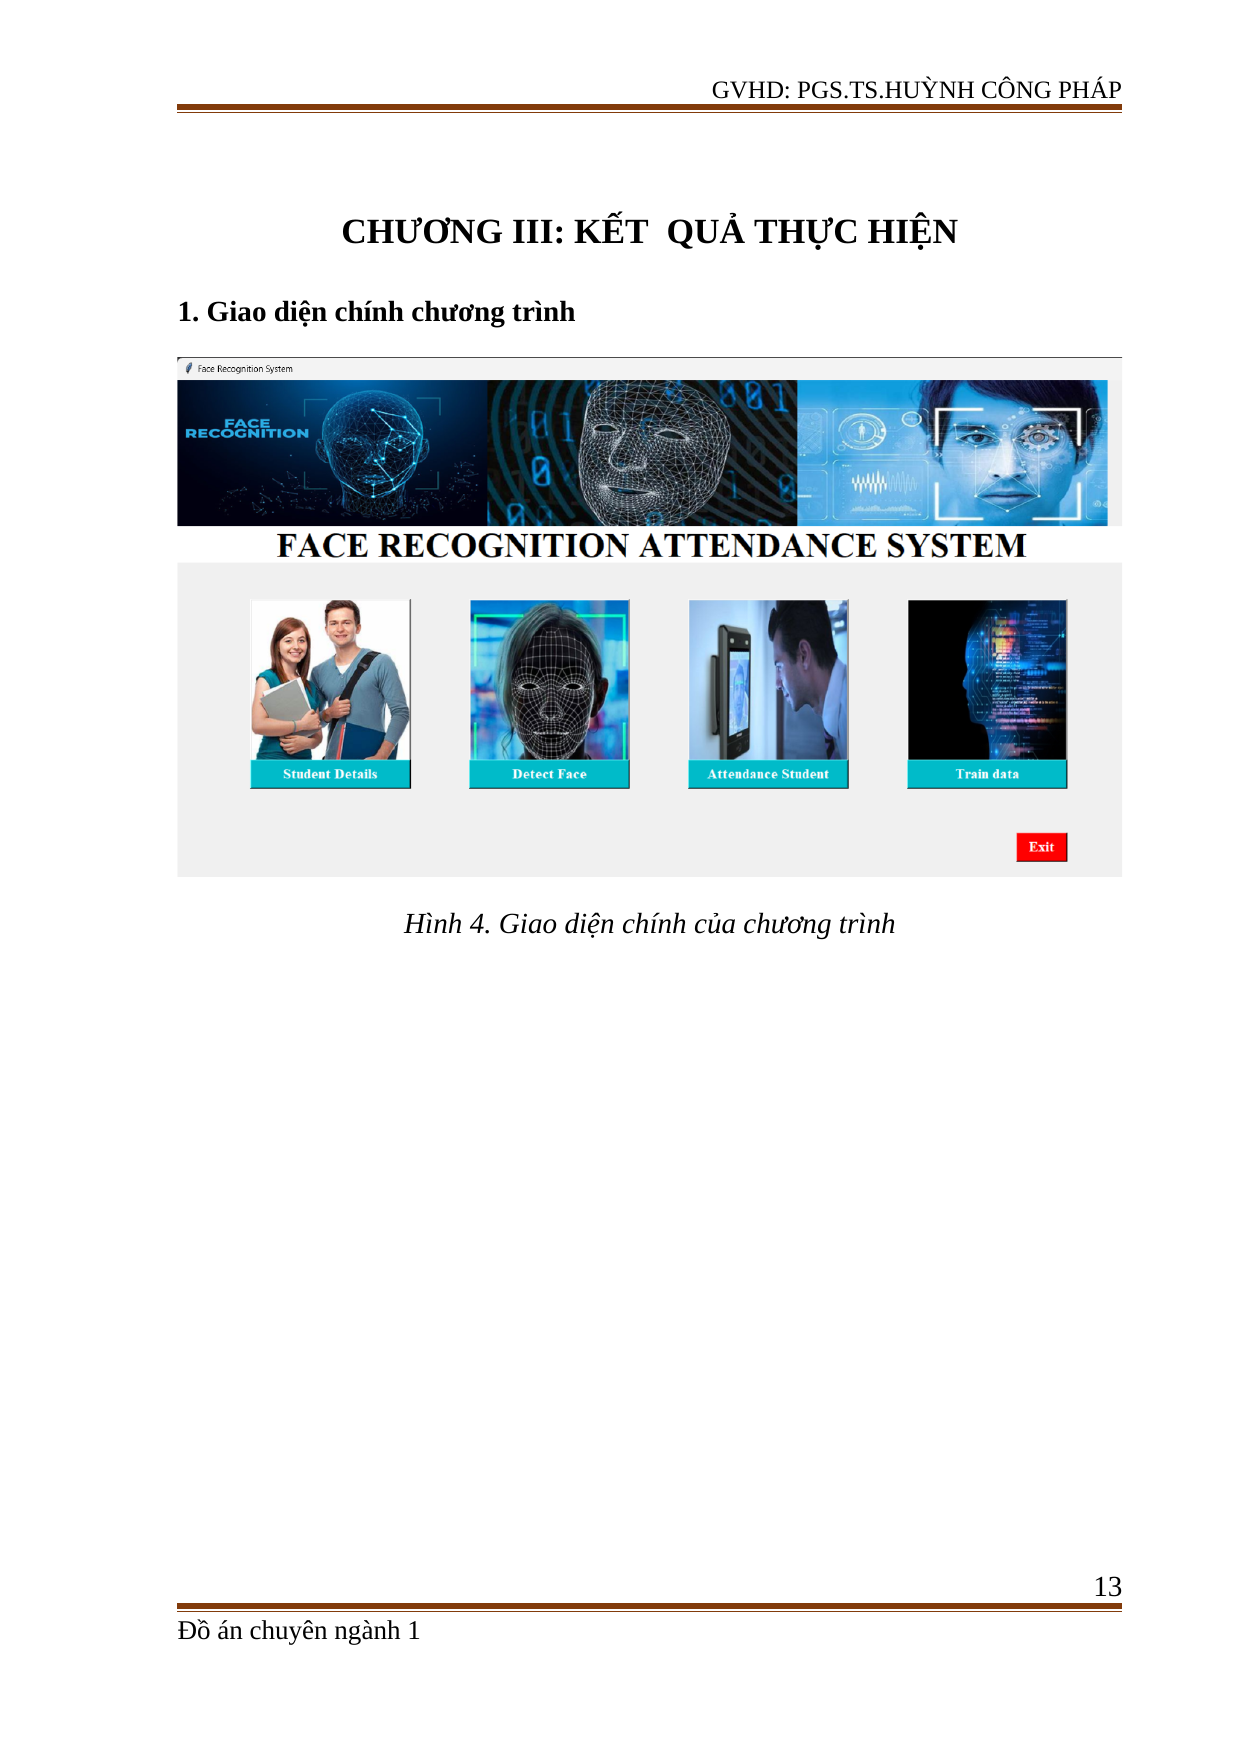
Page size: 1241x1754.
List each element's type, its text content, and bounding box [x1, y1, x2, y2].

picture [177, 357, 1123, 877]
subtitle CHƯƠNG III: KẾT QUẢ THỰC HIỆN [177, 210, 1122, 251]
subtitle 1. Giao diện chính chương trình [177, 294, 1122, 328]
text Hình 4. Giao diện chính của chương trình [177, 906, 1122, 939]
